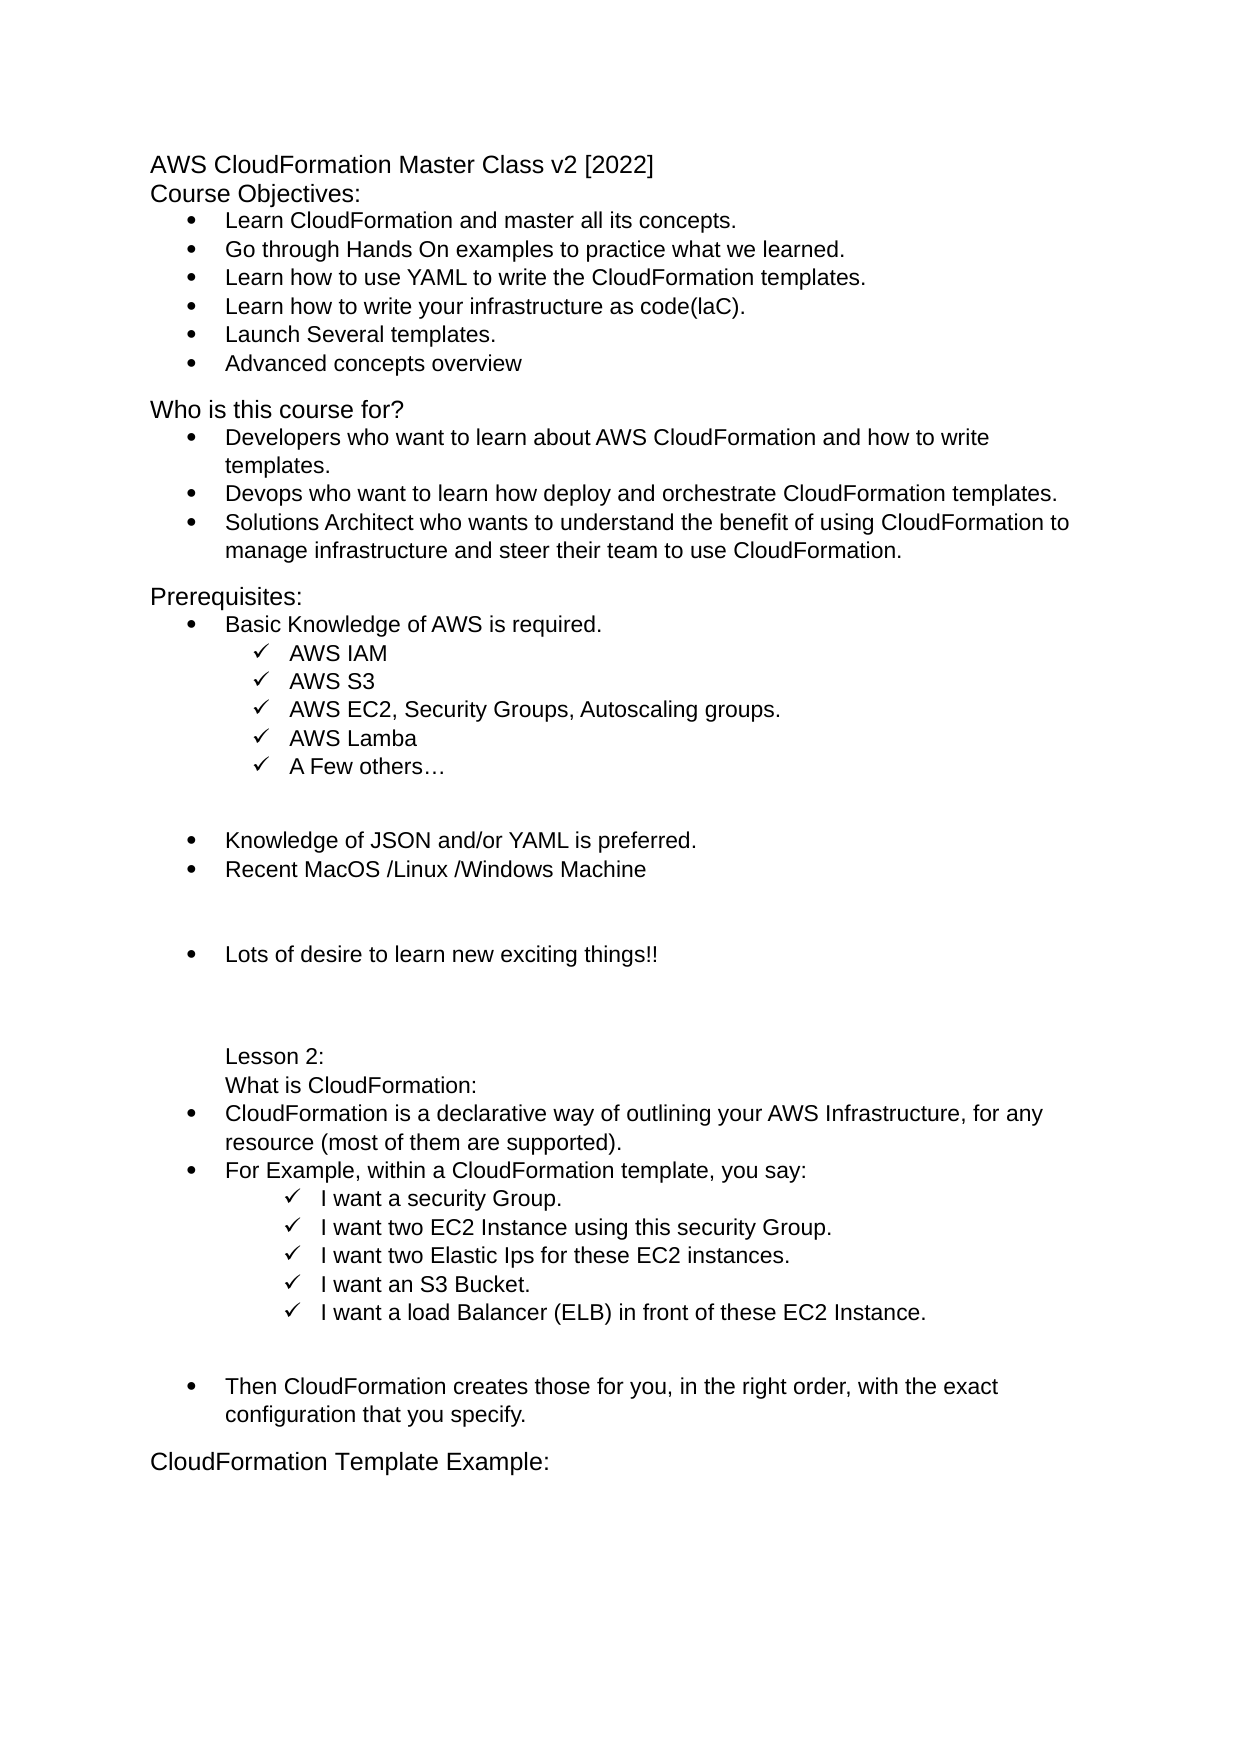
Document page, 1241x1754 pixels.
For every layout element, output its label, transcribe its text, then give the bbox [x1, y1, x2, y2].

list Lots of desire to learn new exciting things!! [187, 941, 1090, 967]
list Developers who want to learn about AWS CloudFormation and how to write templates. [187, 423, 1090, 478]
list I want two Elastic Ips for these EC2 instances. [283, 1242, 1090, 1269]
list Learn how to use YAML to write the CloudFormation templates. [187, 264, 1090, 291]
list Recent MacOS /Linux /Windows Machine [187, 856, 1090, 882]
list Go through Hands On examples to practice what we learned. [187, 236, 1090, 262]
list Solutions Architect who wants to understand the benefit of using CloudFormation to manage infrastructure and steer their team to use CloudFormation. [187, 509, 1090, 564]
list For Example, within a CloudFormation template, you say: [187, 1157, 1090, 1183]
list A Few others… [252, 753, 1090, 780]
list AWS Lamba [252, 725, 1090, 751]
text Course Objectives: [150, 179, 1090, 207]
list Lesson 2: [225, 1043, 1090, 1069]
list CloudFormation is a declarative way of outlining your AWS Infrastructure, for any resource (most of them are supported). [187, 1100, 1090, 1155]
list Advanced concepts overview [187, 350, 1090, 376]
list I want a security Group. [283, 1185, 1090, 1212]
list Launch Several templates. [187, 321, 1090, 348]
list Learn CloudFormation and master all its concepts. [187, 207, 1090, 234]
text Who is this course for? [150, 395, 1090, 423]
text CloudFormation Template Example: [150, 1447, 1090, 1475]
list Devops who want to learn how deploy and orchestrate CloudFormation templates. [187, 480, 1090, 507]
list I want a load Balancer (ELB) in front of these EC2 Instance. [283, 1299, 1090, 1326]
list AWS IAM [252, 639, 1090, 666]
text AWS CloudFormation Master Class v2 [2022] [150, 150, 1090, 179]
text Prerequisites: [150, 582, 1090, 611]
list AWS S3 [252, 668, 1090, 694]
list AWS EC2, Security Groups, Autoscaling groups. [252, 696, 1090, 723]
list Learn how to write your infrastructure as code(laC). [187, 293, 1090, 319]
list Knowledge of JSON and/or YAML is preferred. [187, 827, 1090, 853]
list I want an S3 Bucket. [283, 1271, 1090, 1297]
list Basic Knowledge of AWS is required. [187, 611, 1090, 637]
list What is CloudFormation: [225, 1072, 1090, 1098]
list I want two EC2 Instance using this security Group. [283, 1214, 1090, 1240]
list Then CloudFormation creates those for you, in the right order, with the exact configuration that you specify. [187, 1373, 1090, 1428]
